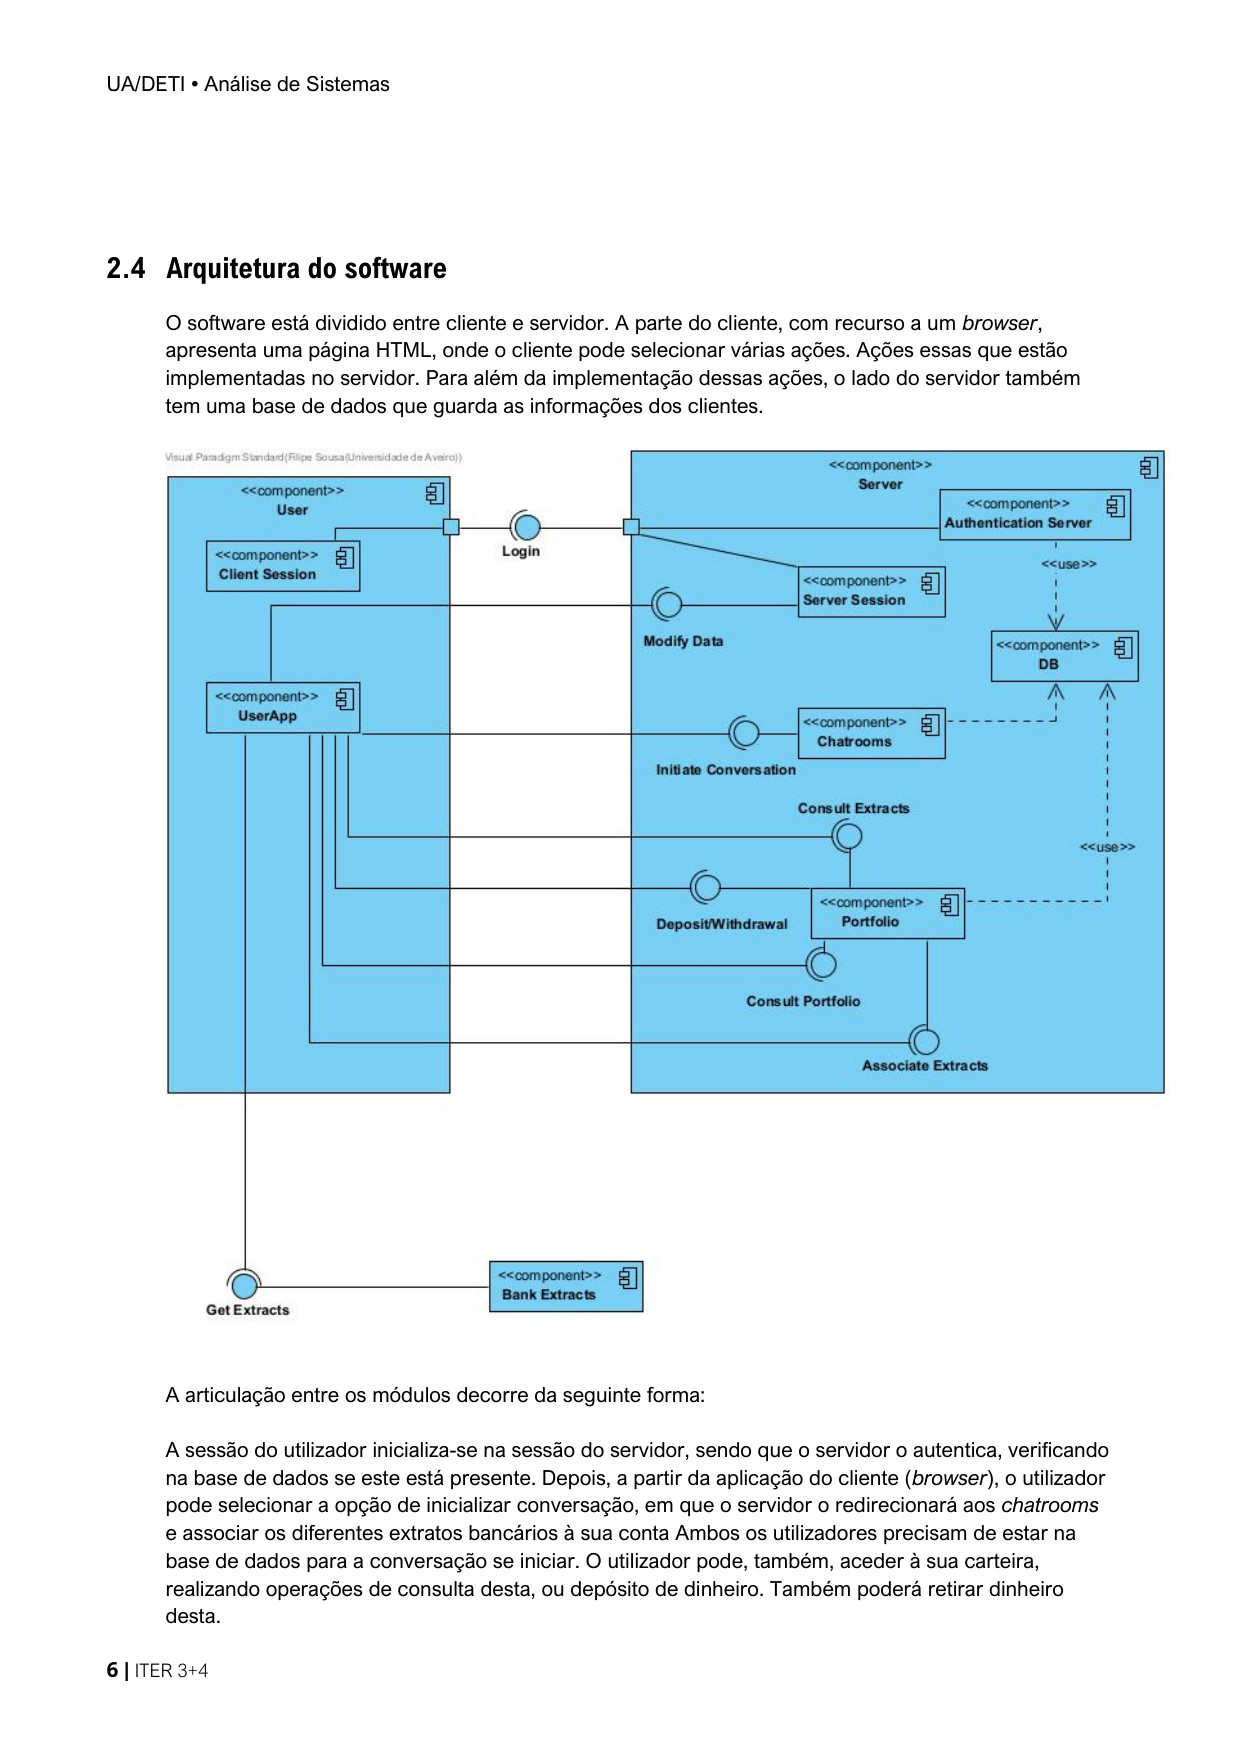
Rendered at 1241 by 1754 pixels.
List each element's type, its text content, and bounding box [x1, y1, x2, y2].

text A sessão do utilizador inicializa-se na sessão do servidor, sendo que o servidor o autentica, verificando na base de dados se este está presente. Depois, a partir da aplicação do cliente (browser), o utilizador pode selecionar a opção de inicializar conversação, em que o servidor o redirecionará aos chatrooms e associar os diferentes extratos bancários à sua conta Ambos os utilizadores precisam de estar na base de dados para a conversação se iniciar. O utilizador pode, também, aceder à sua carteira, realizando operações de consulta desta, ou depósito de dinheiro. Também poderá retirar dinheiro desta. [165, 1437, 1110, 1628]
text A articulação entre os módulos decorre da seguinte forma: [165, 1382, 1110, 1407]
picture [165, 448, 1170, 1324]
subtitle Arquitetura do software [106, 251, 1051, 285]
text O software está dividido entre cliente e servidor. A parte do cliente, com recurso a um browser, apresenta uma página HTML, onde o cliente pode selecionar várias ações. Ações essas que estão implementadas no servidor. Para além da implementação dessas ações, o lado do servidor também tem uma base de dados que guarda as informações dos clientes. [165, 310, 1110, 418]
